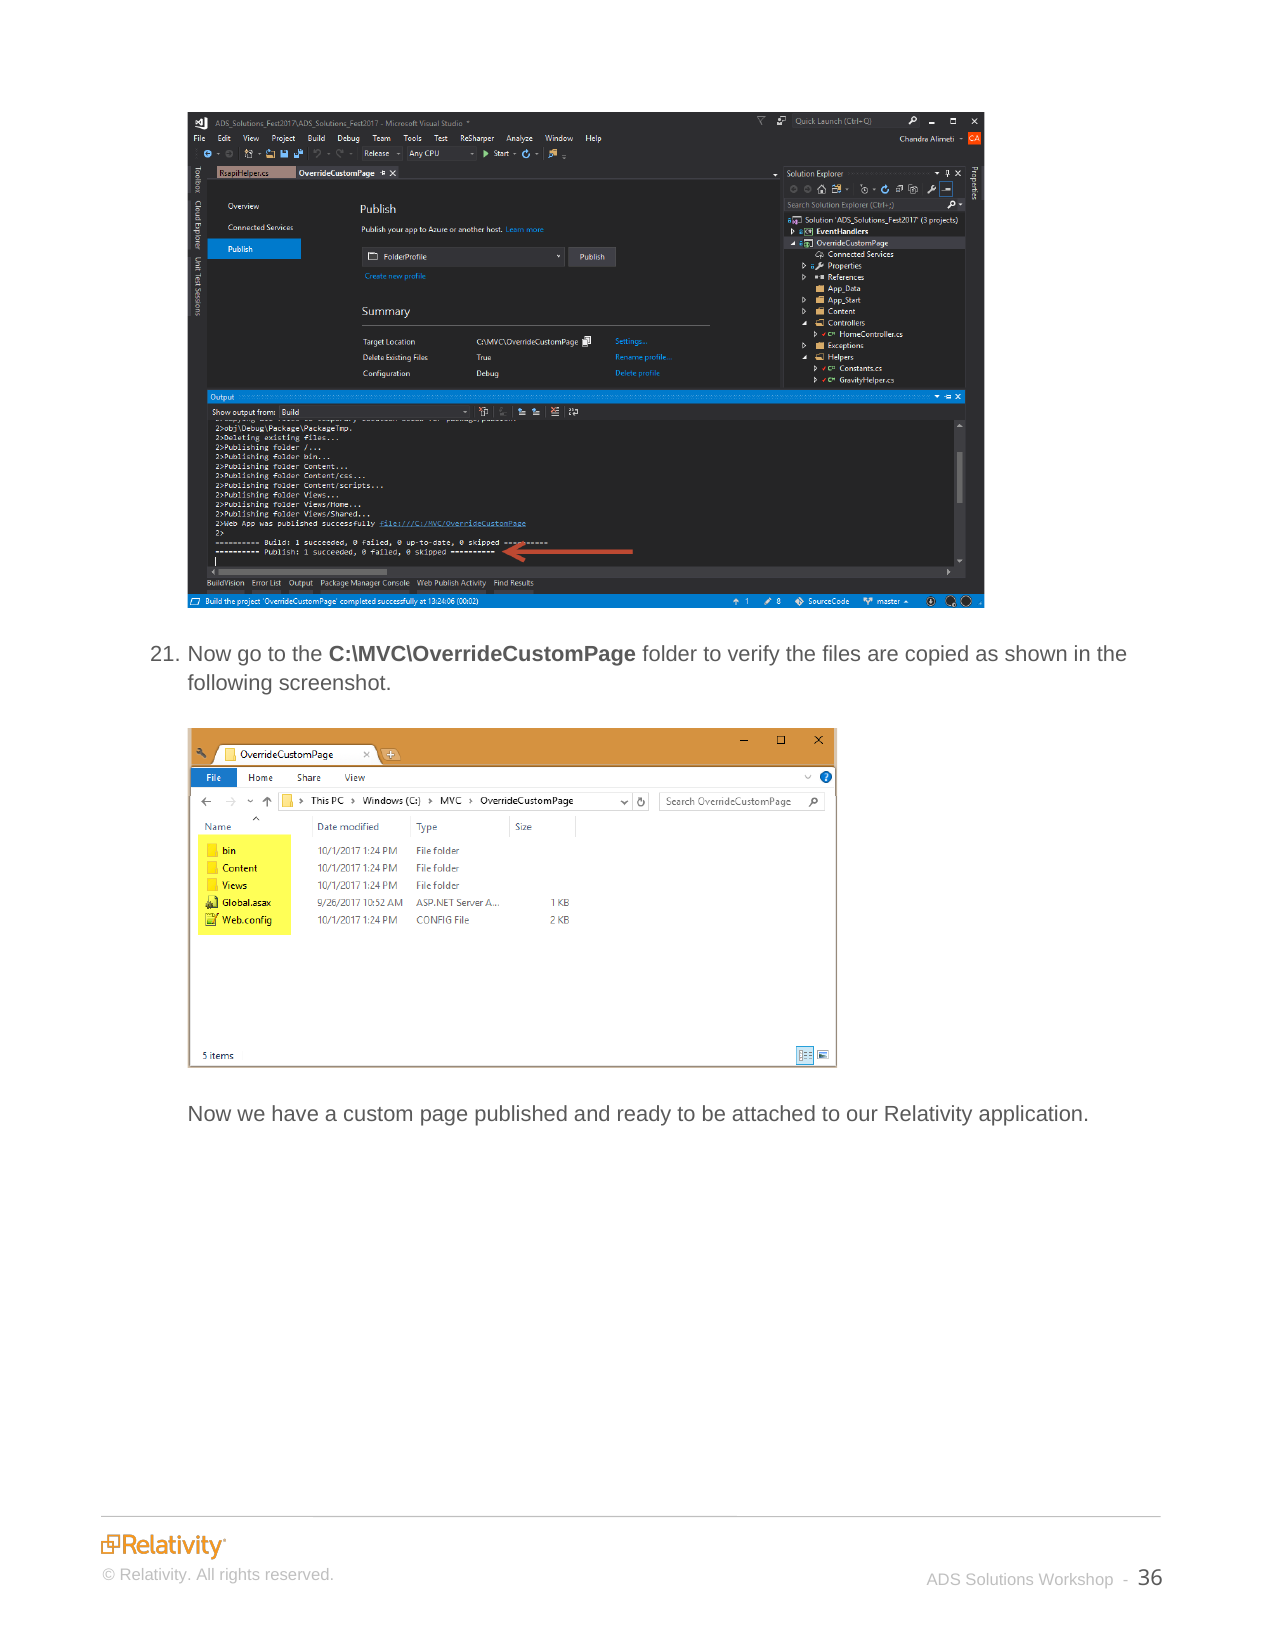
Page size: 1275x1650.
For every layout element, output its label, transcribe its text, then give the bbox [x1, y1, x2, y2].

list Now we have a custom page published and ready to be attached to our Relativity application. [187, 1101, 1162, 1127]
list Now go to the C:\MVC\OverrideCustomPage folder to verify the files are copied as shown in the following screenshot. [150, 641, 1162, 695]
picture [100, 1534, 227, 1560]
picture [187, 112, 985, 608]
picture [187, 728, 838, 1068]
